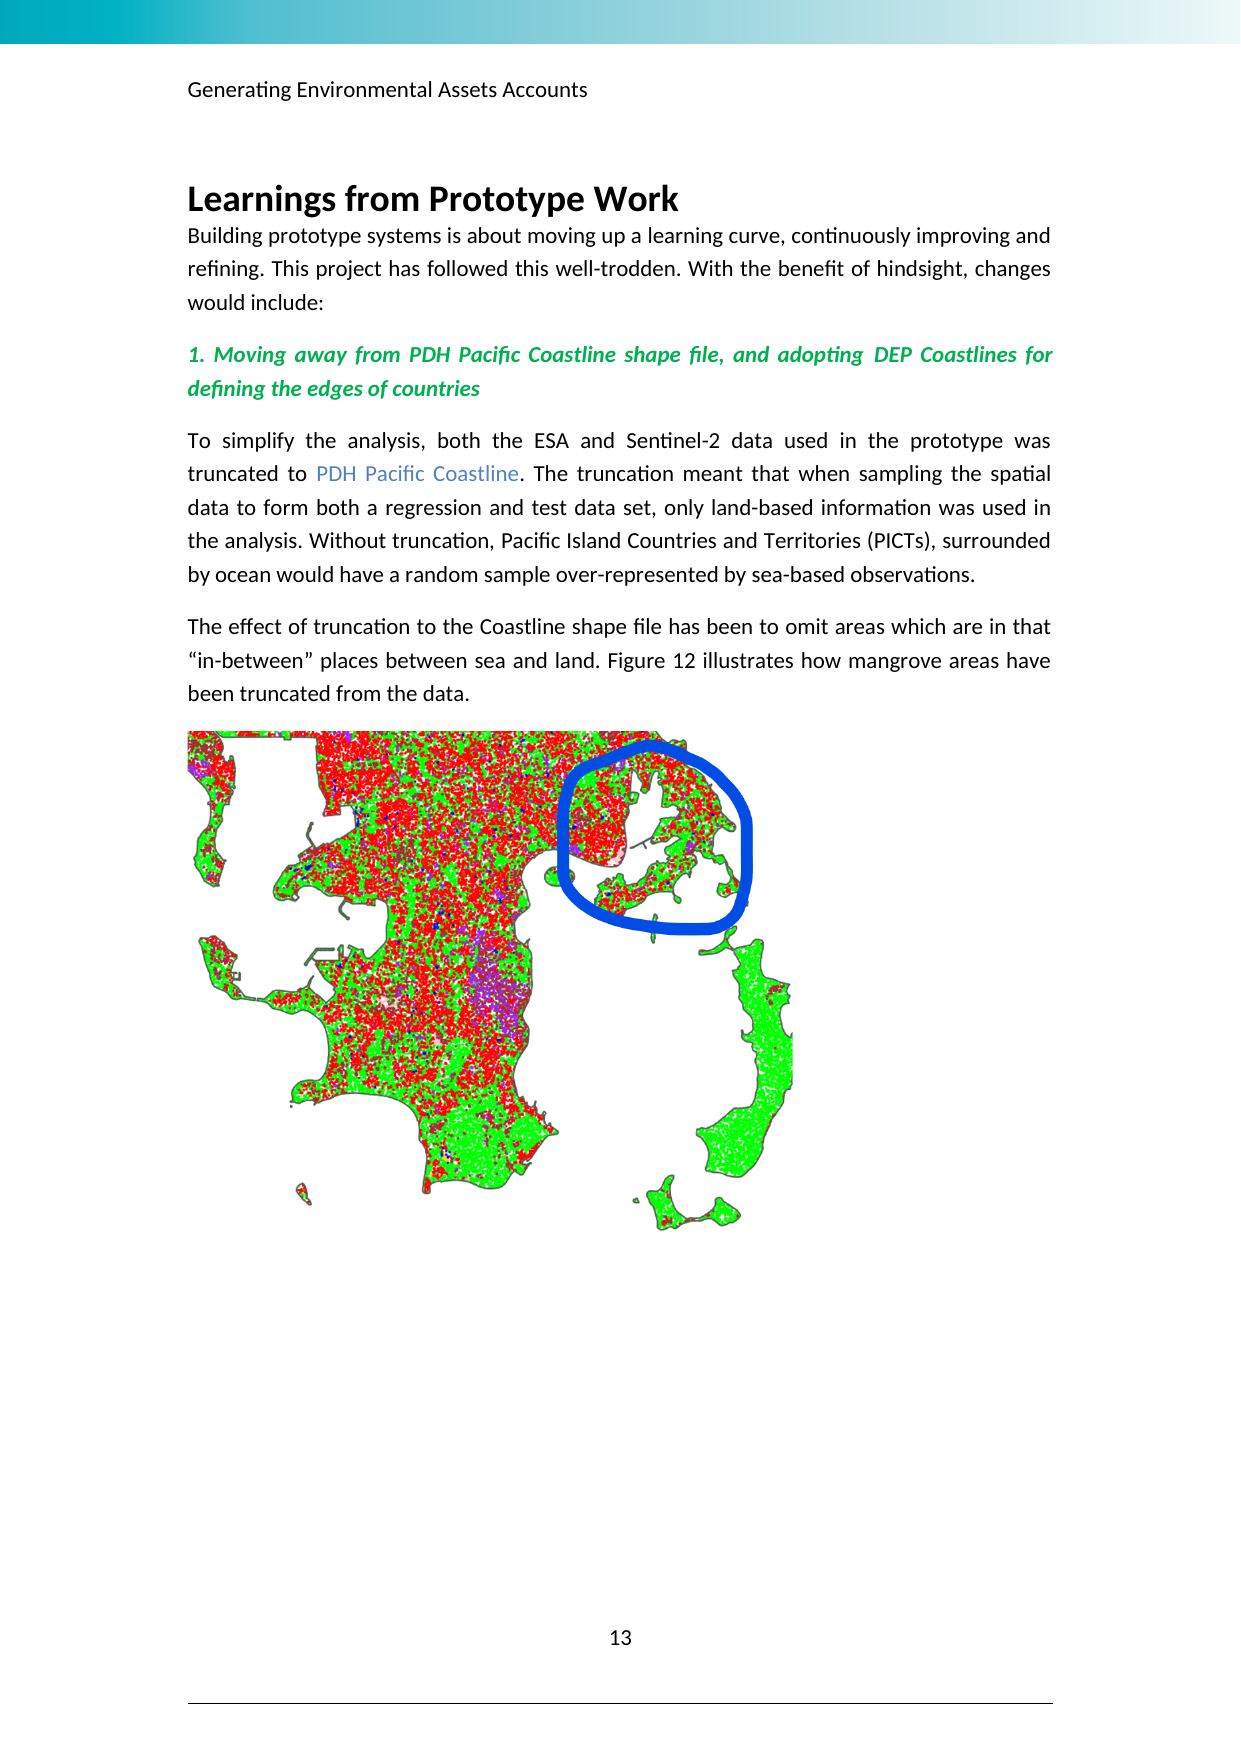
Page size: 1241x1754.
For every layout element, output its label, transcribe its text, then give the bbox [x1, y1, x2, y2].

text Building prototype systems is about moving up a learning curve, continuously improving and refining. This project has followed this well-trodden. With the benefit of hindsight, changes would include: [187, 221, 1053, 316]
text 1. Moving away from PDH Pacific Coastline shape file, and adopting DEP Coastlines for defining the edges of countries [187, 340, 1053, 402]
picture [187, 731, 793, 1232]
picture [0, 0, 1241, 44]
text The effect of truncation to the Coastline shape file has been to omit areas which are in that “in-between” places between sea and land. Figure 12 illustrates how mangrove areas have been truncated from the data. [187, 612, 1053, 708]
subtitle Learnings from Prototype Work [187, 175, 1053, 221]
text To simplify the analysis, both the ESA and Sentinel-2 data used in the prototype was truncated to PDH Pacific Coastline. The truncation meant that when sampling the spatial data to form both a regression and test data set, only land-based information was used in the analysis. Without truncation, Pacific Island Countries and Territories (PICTs), surrounded by ocean would have a random sample over-represented by sea-based observations. [187, 426, 1053, 588]
